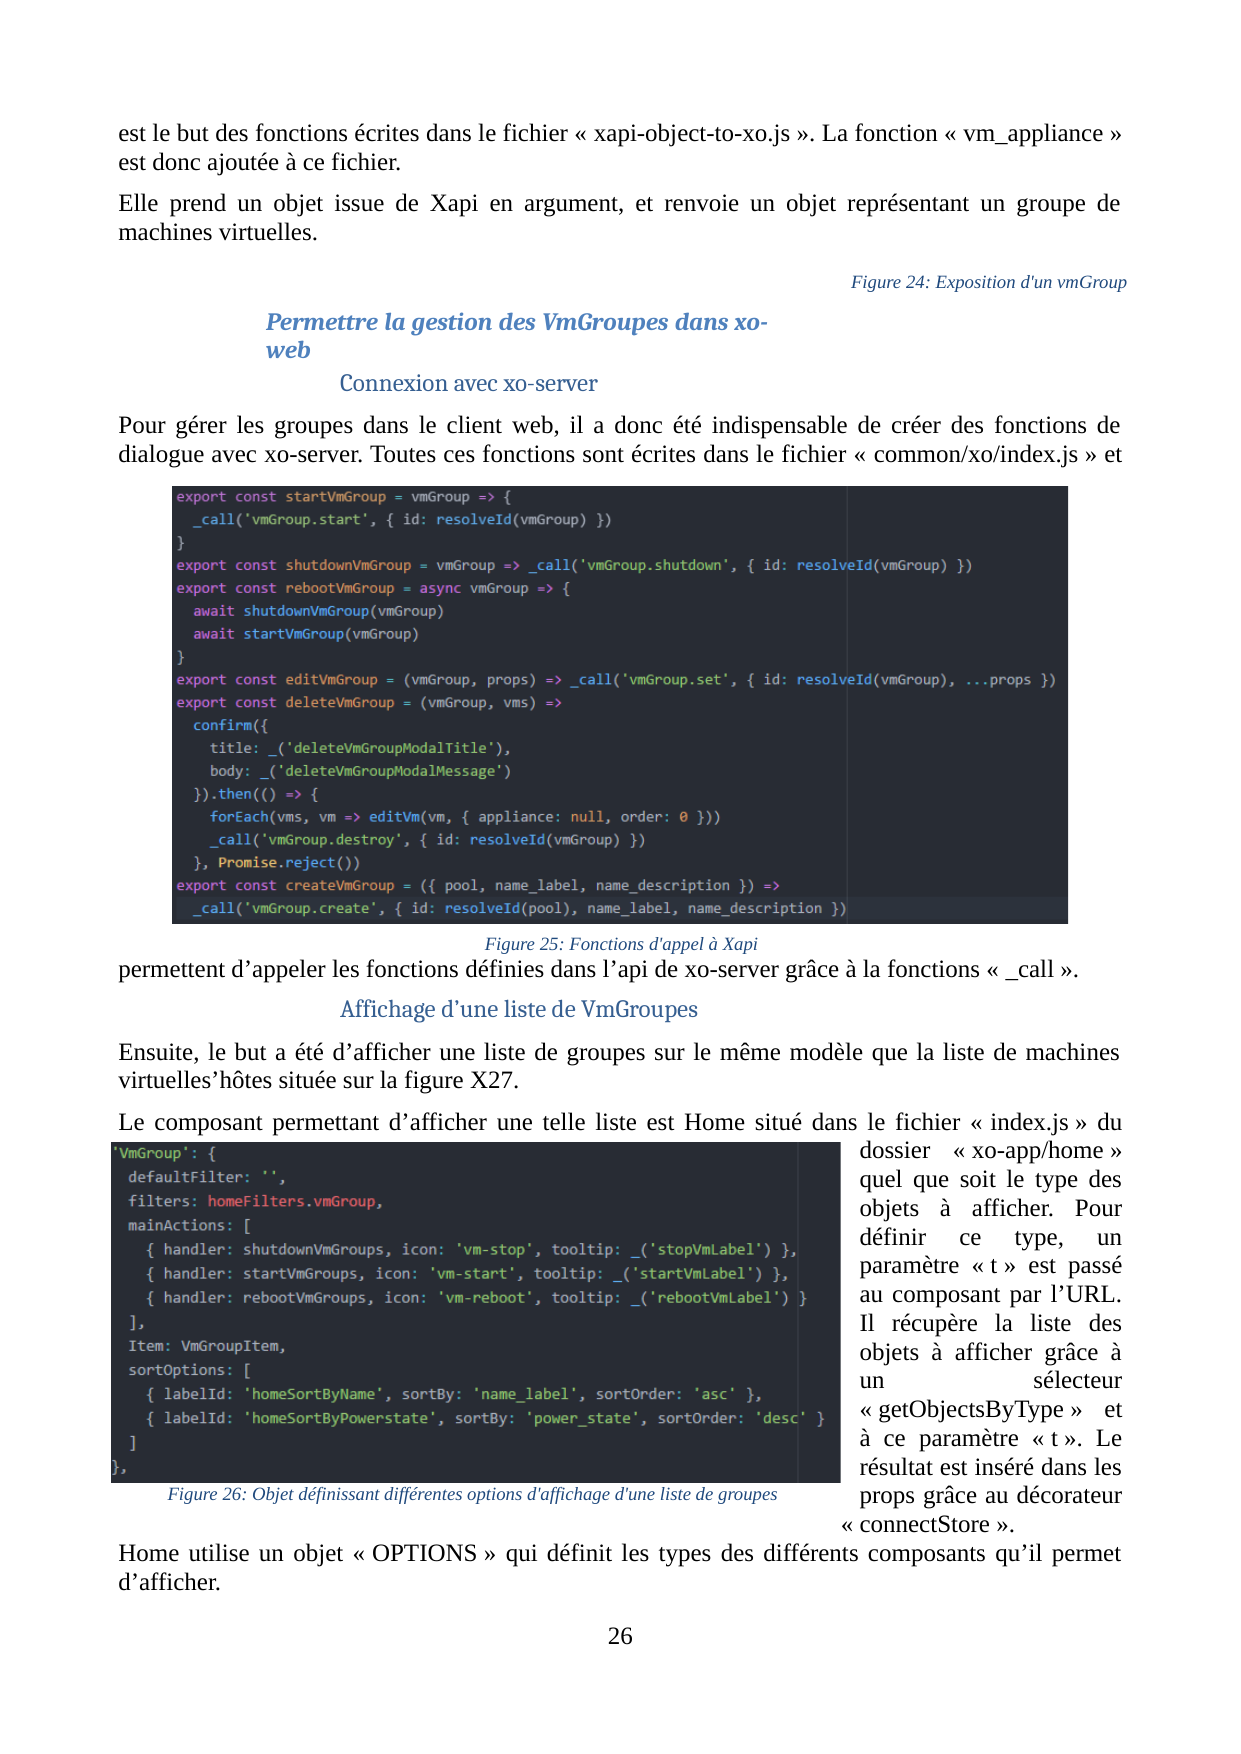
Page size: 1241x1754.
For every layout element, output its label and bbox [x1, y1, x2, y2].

picture [111, 1142, 841, 1483]
picture [172, 486, 1069, 924]
